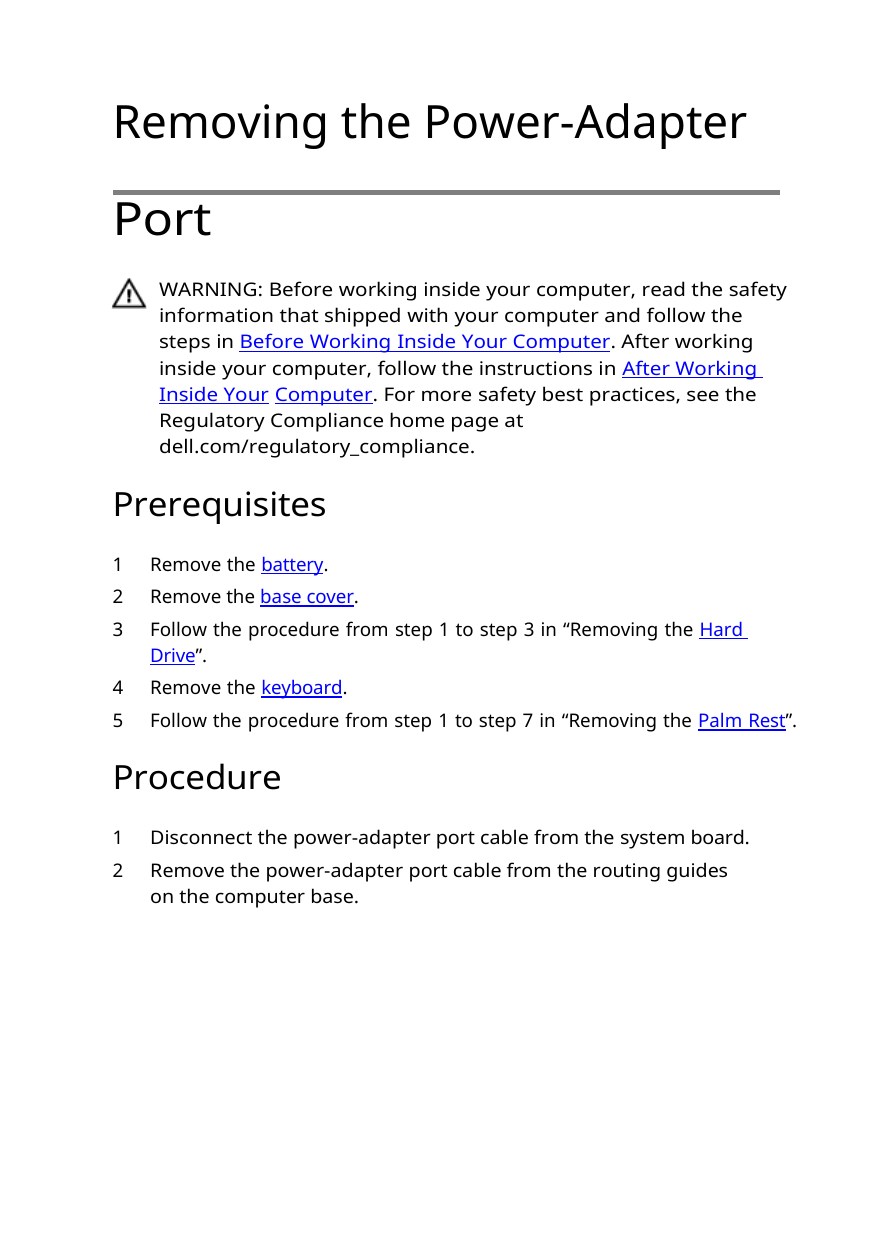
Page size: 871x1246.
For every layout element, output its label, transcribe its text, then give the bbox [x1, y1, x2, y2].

subtitle Removing the Power-Adapter Port [112, 96, 797, 249]
list Remove the battery. [112, 551, 797, 576]
list Follow the procedure from step 1 to step 7 in “Removing the Palm Rest”. [112, 707, 797, 733]
list Follow the procedure from step 1 to step 3 in “Removing the Hard Drive”. [112, 616, 797, 667]
list Remove the keyboard. [112, 674, 797, 700]
list Disconnect the power-adapter port cable from the system board. [112, 824, 797, 850]
picture [111, 278, 147, 309]
list Remove the power-adapter port cable from the routing guides on the computer base. [112, 857, 748, 909]
subtitle Procedure [112, 754, 797, 799]
text WARNING: Before working inside your computer, read the safety information that shipped with your computer and follow the steps in Before Working Inside Your Computer. After working inside your computer, follow the instructions in After Working Inside Your Computer. For more safety best practices, see the Regulatory Compliance home page at dell.com/regulatory_compliance. [159, 276, 797, 459]
subtitle Prerequisites [112, 481, 797, 526]
list Remove the base cover. [112, 584, 797, 609]
